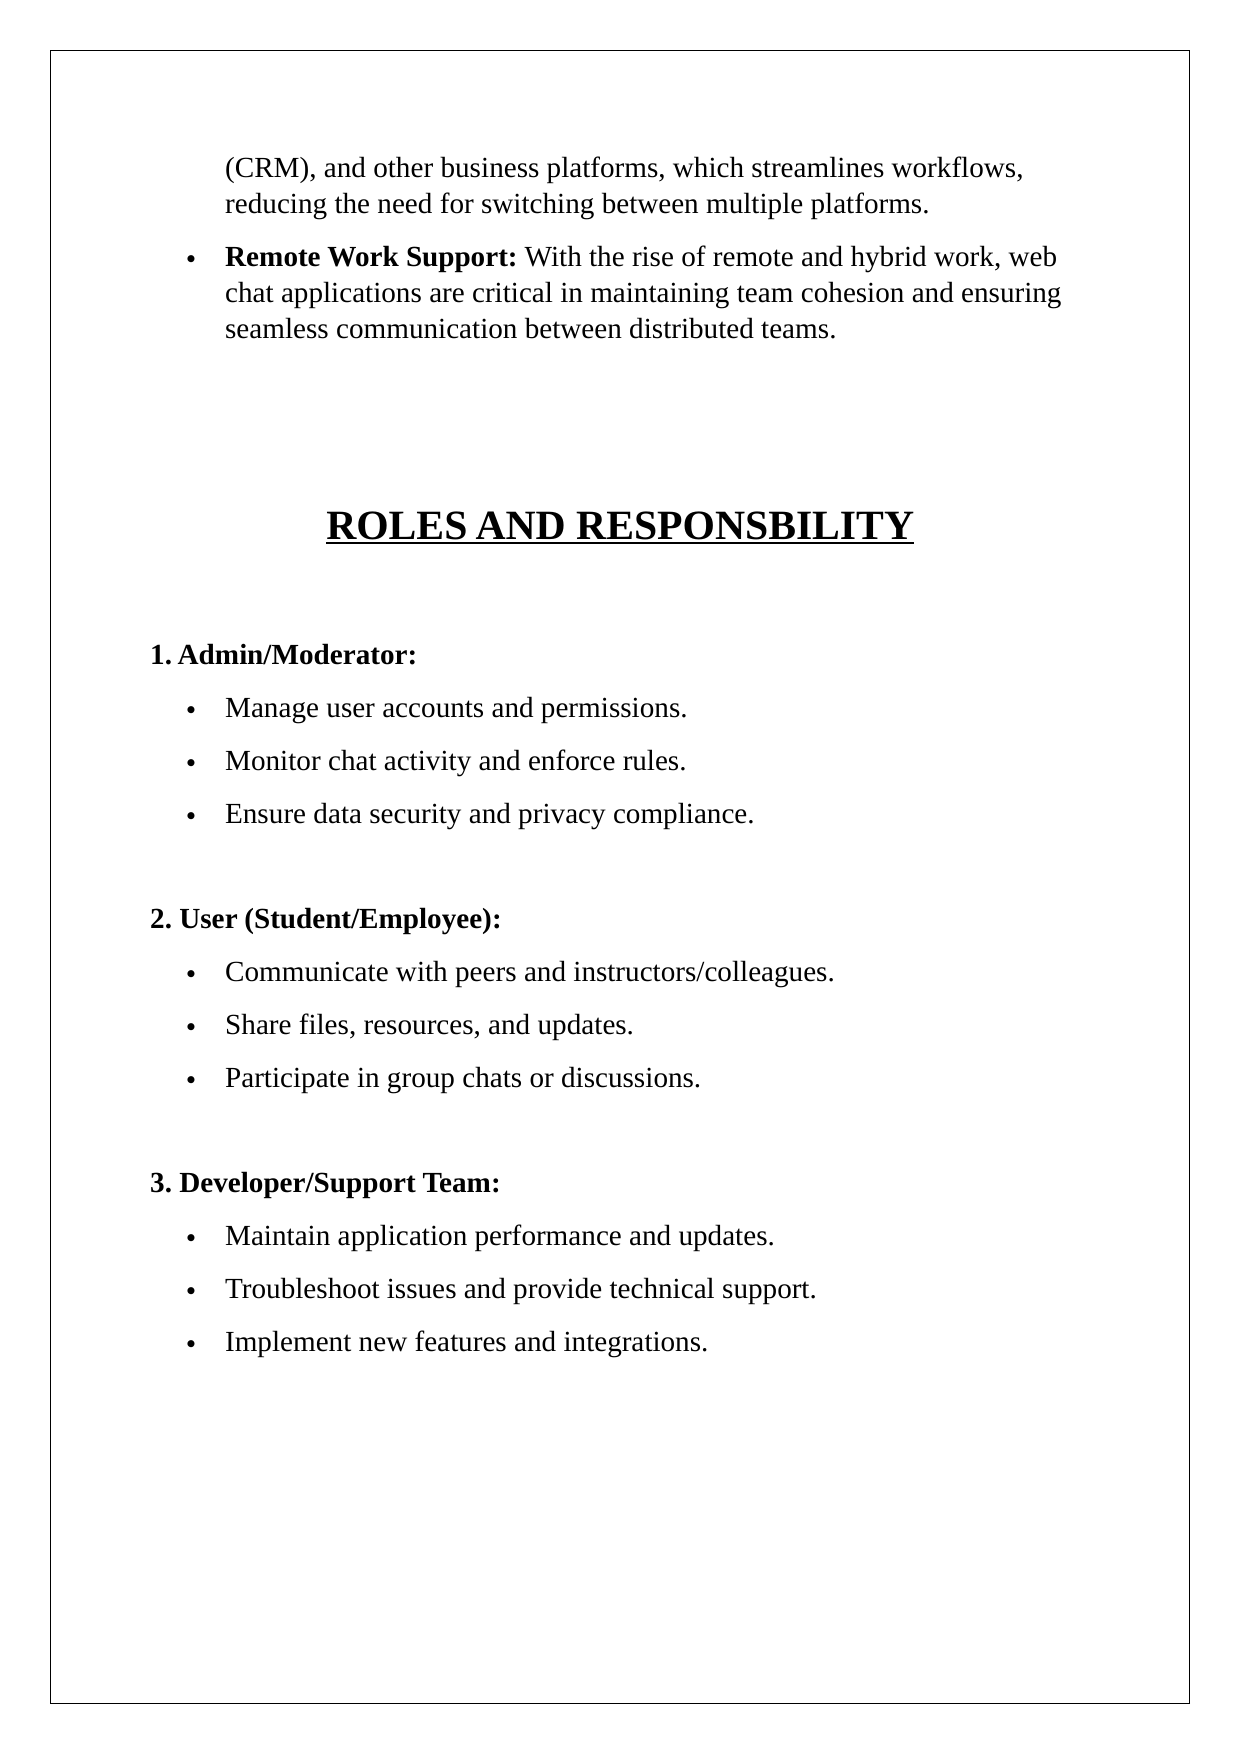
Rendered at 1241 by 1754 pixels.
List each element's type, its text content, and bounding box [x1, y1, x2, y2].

text ROLES AND RESPONSBILITY [150, 501, 1090, 549]
text 3. Developer/Support Team: [150, 1166, 1090, 1199]
list Implement new features and integrations. [187, 1324, 1090, 1357]
text 2. User (Student/Employee): [150, 901, 1090, 935]
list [187, 150, 1090, 220]
list Maintain application performance and updates. [187, 1218, 1090, 1252]
list Share files, resources, and updates. [187, 1007, 1090, 1041]
list Communicate with peers and instructors/colleagues. [187, 954, 1090, 988]
text 1. Admin/Moderator: [150, 637, 1090, 671]
list Troubleshoot issues and provide technical support. [187, 1271, 1090, 1305]
list Ensure data security and privacy compliance. [187, 796, 1090, 829]
list Remote Work Support: With the rise of remote and hybrid work, web chat applications are critical in maintaining team cohesion and ensuring seamless communication between distributed teams. [187, 239, 1090, 345]
list Manage user accounts and permissions. [187, 690, 1090, 724]
list Monitor chat activity and enforce rules. [187, 743, 1090, 777]
list Participate in group chats or discussions. [187, 1060, 1090, 1093]
